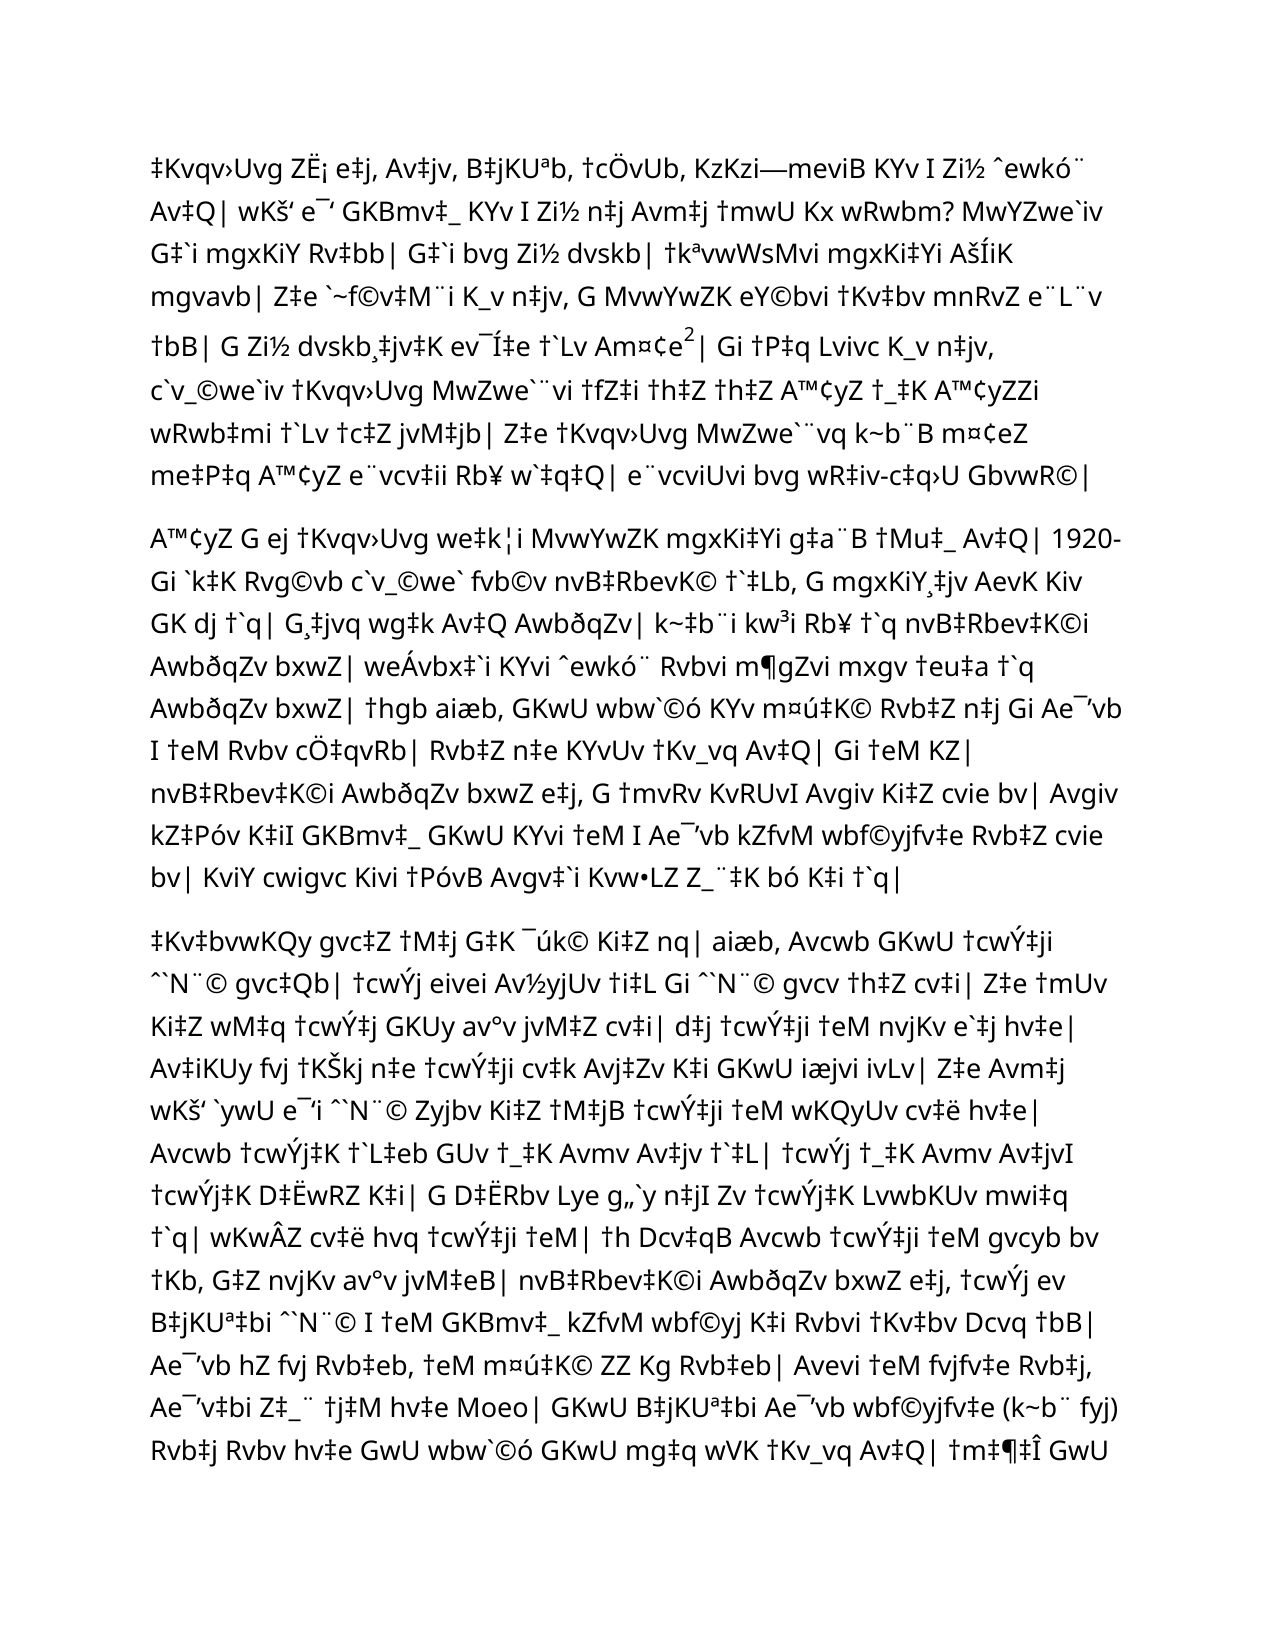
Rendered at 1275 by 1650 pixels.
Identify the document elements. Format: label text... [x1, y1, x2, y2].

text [150, 922, 1125, 1468]
text A™¢yZ G ej †Kvqv›Uvg we‡k¦i MvwYwZK mgxKi‡Yi g‡a¨B †Mu‡_ Av‡Q| 1920-Gi `k‡K Rvg©vb c`v_©we` fvb©v nvB‡RbevK© †`‡Lb, G mgxKiY¸‡jv AevK Kiv GK dj †`q| G¸‡jvq wg‡k Av‡Q AwbðqZv| k~‡b¨i kw³i Rb¥ †`q nvB‡Rbev‡K©i AwbðqZv bxwZ| weÁvbx‡`i KYvi ˆewkó¨ Rvbvi m¶gZvi mxgv †eu‡a †`q AwbðqZv bxwZ| †hgb aiæb, GKwU wbw`©ó KYv m¤ú‡K© Rvb‡Z n‡j Gi Ae¯’vb I †eM Rvbv cÖ‡qvRb| Rvb‡Z n‡e KYvUv †Kv_vq Av‡Q| Gi †eM KZ| nvB‡Rbev‡K©i AwbðqZv bxwZ e‡j, G †mvRv KvRUvI Avgiv Ki‡Z cvie bv| Avgiv kZ‡Póv K‡iI GKBmv‡_ GKwU KYvi †eM I Ae¯’vb kZfvM wbf©yjfv‡e Rvb‡Z cvie bv| KviY cwigvc Kivi †PóvB Avgv‡`i Kvw•LZ Z_¨‡K bó K‡i †`q| [150, 520, 1125, 896]
text ‡Kvqv›Uvg ZË¡ e‡j, Av‡jv, B‡jKUªb, †cÖvUb, KzKzi—meviB KYv I Zi½ ˆewkó¨ Av‡Q| wKš‘ e¯‘ GKBmv‡_ KYv I Zi½ n‡j Avm‡j †mwU Kx wRwbm? MwYZwe`iv G‡`i mgxKiY Rv‡bb| G‡`i bvg Zi½ dvskb| †kªvwWsMvi mgxKi‡Yi AšÍiK mgvavb| Z‡e `~f©v‡M¨i K_v n‡jv, G MvwYwZK eY©bvi †Kv‡bv mnRvZ e¨L¨v †bB| G Zi½ dvskb¸‡jv‡K ev¯Í‡e †`Lv Am¤¢e2| Gi †P‡q Lvivc K_v n‡jv, c`v_©we`iv †Kvqv›Uvg MwZwe`¨vi †fZ‡i †h‡Z †h‡Z A™¢yZ †_‡K A™¢yZZi wRwb‡mi †`Lv †c‡Z jvM‡jb| Z‡e †Kvqv›Uvg MwZwe`¨vq k~b¨B m¤¢eZ me‡P‡q A™¢yZ e¨vcv‡ii Rb¥ w`‡q‡Q| e¨vcviUvi bvg wR‡iv-c‡q›U GbvwR©| [150, 150, 1125, 493]
